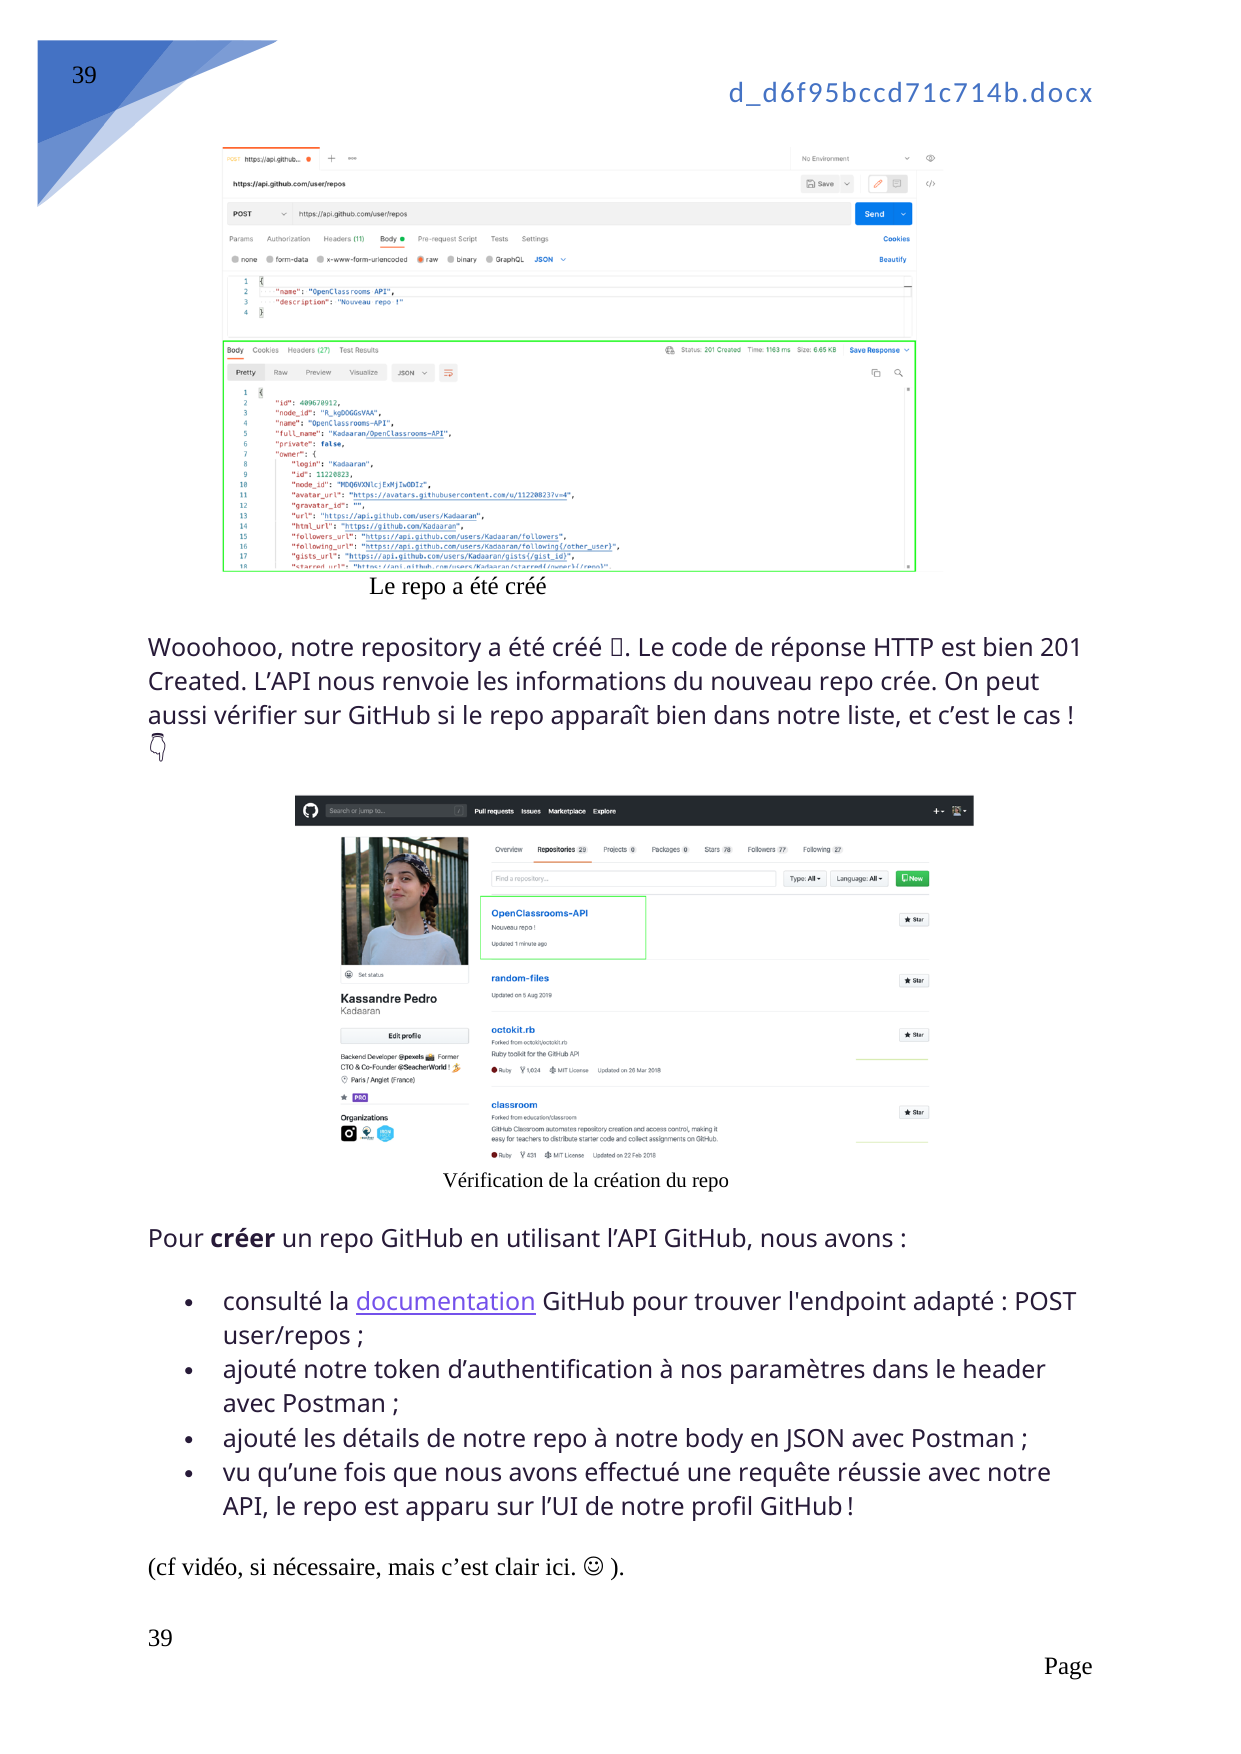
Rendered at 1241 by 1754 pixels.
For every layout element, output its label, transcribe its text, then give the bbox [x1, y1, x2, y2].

picture [37, 40, 944, 572]
text Vérification de la création du repo [443, 1167, 1093, 1192]
list ajouté les détails de notre repo à notre body en JSON avec Postman ; [185, 1478, 1093, 1513]
text Pour créer un repo GitHub en utilisant l’API GitHub, nous avons : [148, 1221, 1093, 1255]
list ajouté notre token d’authentification à nos paramètres dans le header avec Postman ; [185, 1381, 1093, 1449]
list consulté la documentation GitHub pour trouver l'endpoint adapté : POST user/repos ; [185, 1284, 1093, 1352]
text Le repo a été créé [369, 571, 1093, 600]
text Wooohooo, notre repository a été créé 🎉. Le code de réponse HTTP est bien 201 Created. L’API nous renvoie les informations du nouveau repo crée. On peut aussi vérifier sur GitHub si le repo apparaît bien dans notre liste, et c’est le cas ! 👇🏼🎉 [148, 629, 1093, 766]
picture [295, 794, 974, 1168]
